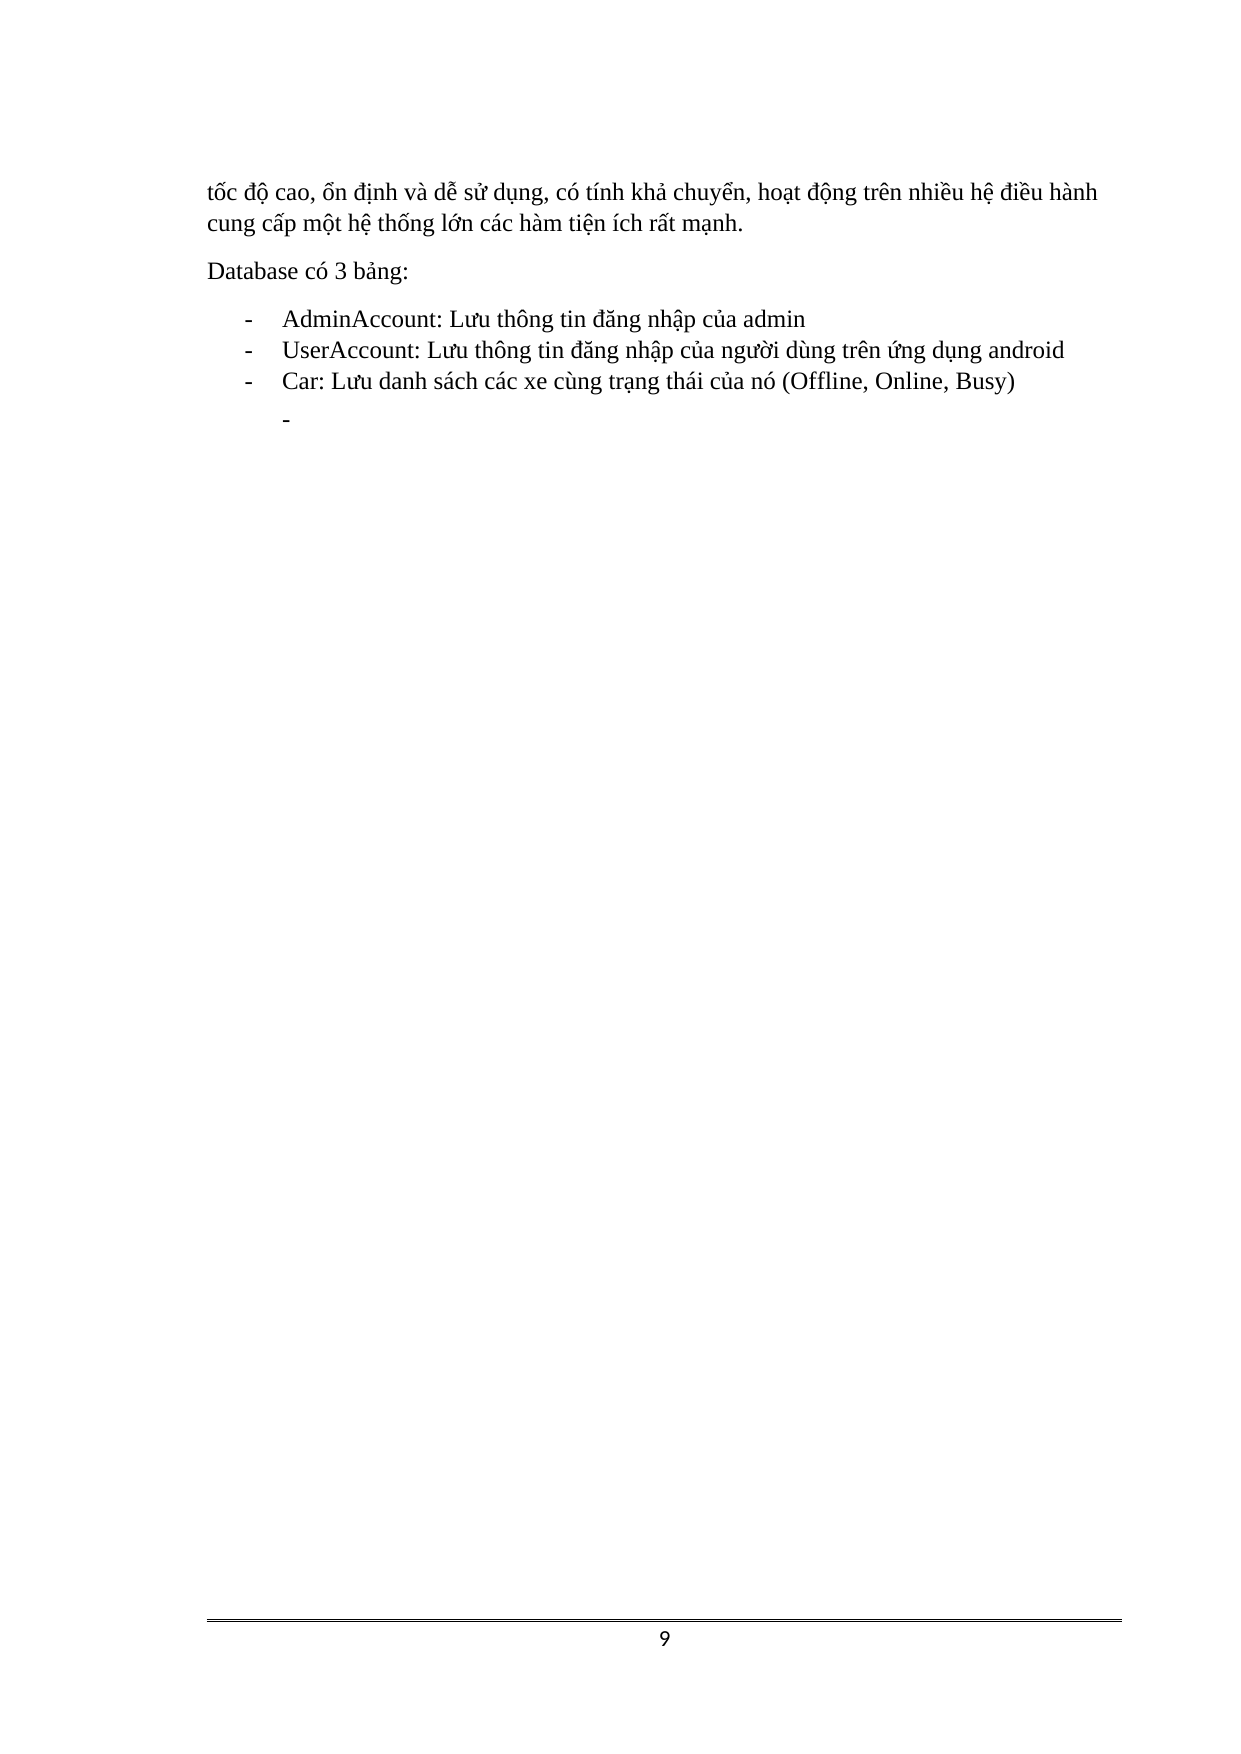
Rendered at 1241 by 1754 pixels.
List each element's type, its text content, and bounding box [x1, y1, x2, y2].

text Database có 3 bảng: [207, 256, 1122, 285]
list UserAccount: Lưu thông tin đăng nhập của người dùng trên ứng dụng android [244, 335, 1122, 363]
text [207, 177, 1122, 237]
list AdminAccount: Lưu thông tin đăng nhập của admin [244, 304, 1122, 332]
list Car: Lưu danh sách các xe cùng trạng thái của nó (Offline, Online, Busy) [244, 366, 1122, 394]
